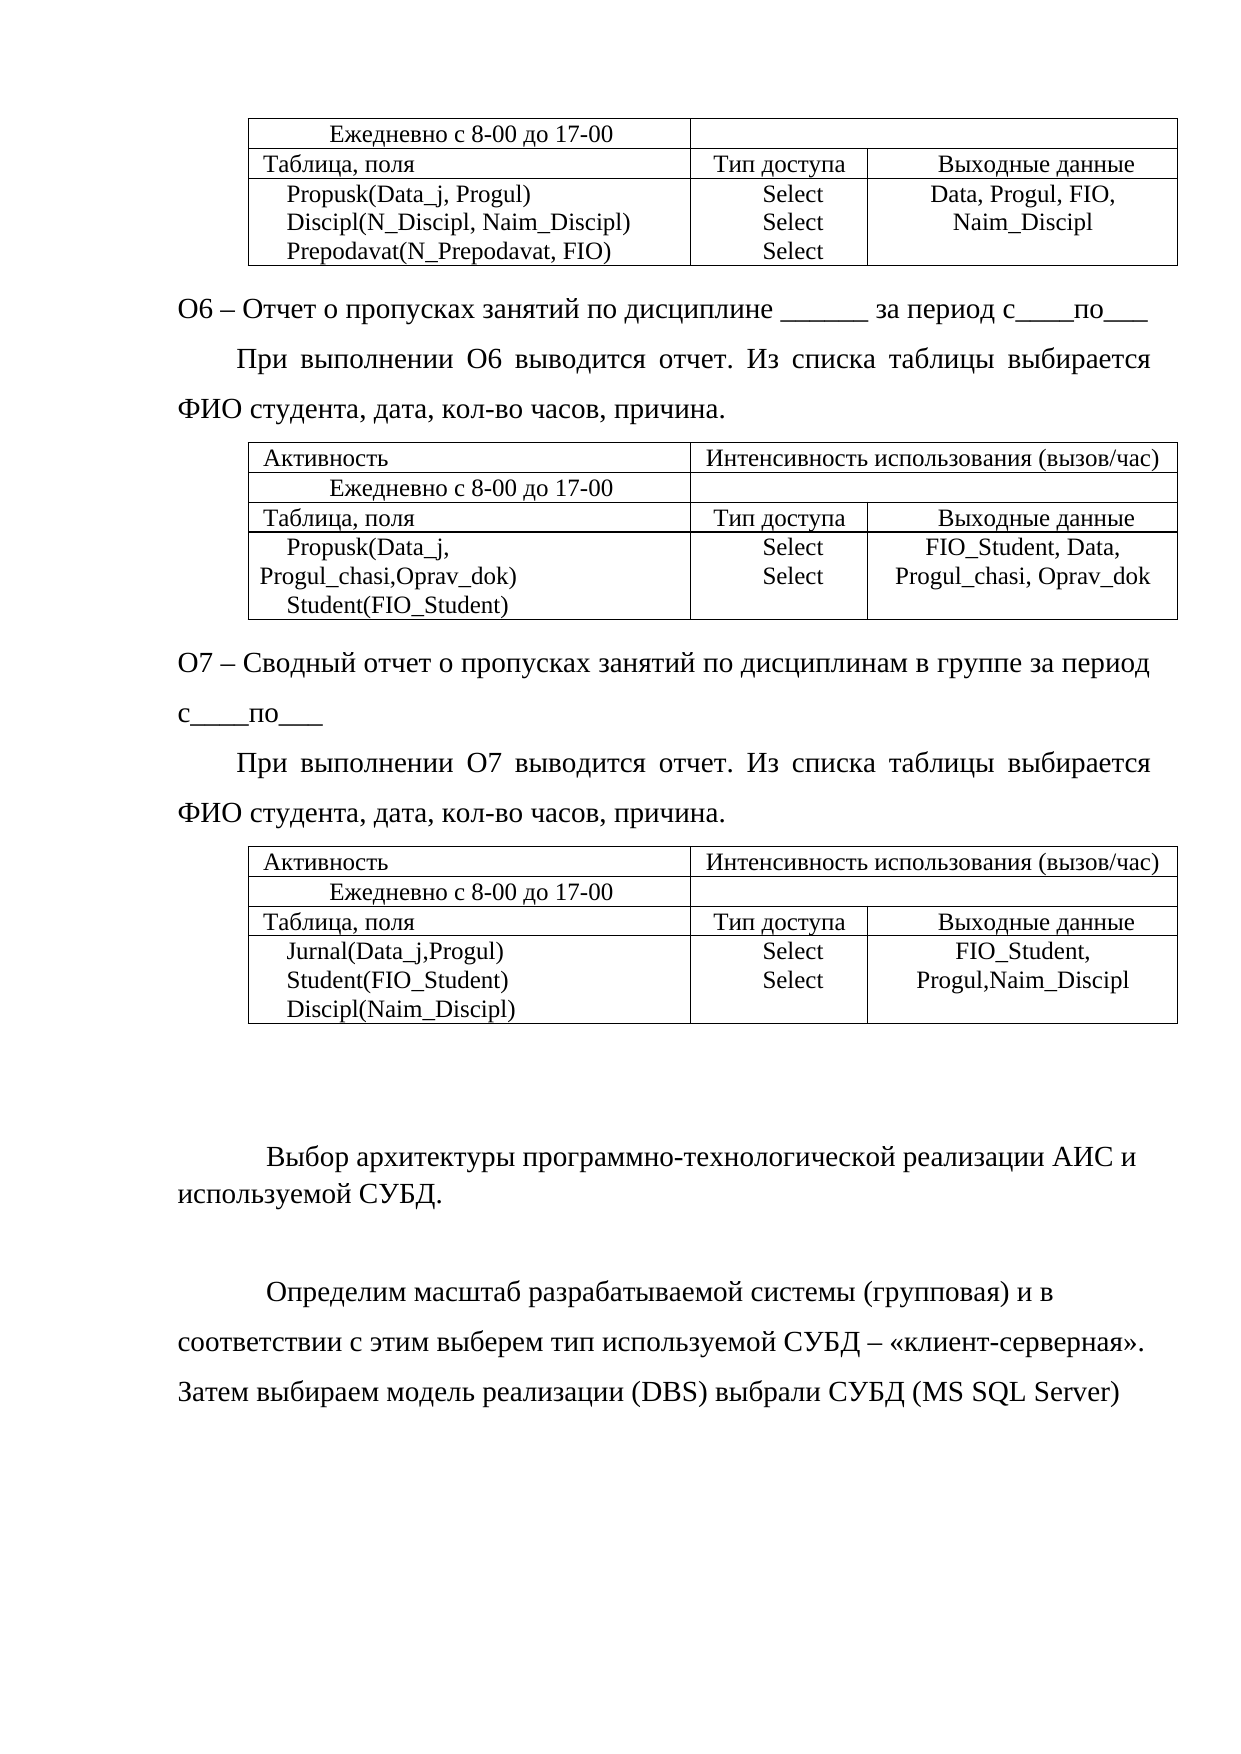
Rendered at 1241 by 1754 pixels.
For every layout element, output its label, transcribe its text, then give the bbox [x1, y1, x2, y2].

table_cell Тип доступа [691, 907, 867, 935]
table_cell Выходные данные [868, 149, 1177, 178]
table_cell Propusk(Data_j, Progul_chasi,Oprav_dok) Student(FIO_Student) [249, 533, 690, 619]
table_cell FIO_Student, Data, Progul_chasi, Oprav_dok [868, 533, 1177, 619]
text Определим масштаб разрабатываемой системы (групповая) и в соответствии с этим выберем тип используемой СУБД – «клиент-серверная». Затем выбираем модель реализации (DBS) выбрали СУБД (MS SQL Server) [177, 1274, 1152, 1408]
table_cell Таблица, поля [249, 503, 690, 531]
table_cell Тип доступа [691, 503, 867, 531]
text При выполнении О7 выводится отчет. Из списка таблицы выбирается ФИО студента, дата, кол-во часов, причина. [177, 745, 1152, 829]
table_header Интенсивность использования (вызов/час) [691, 443, 1177, 472]
subtitle Выбор архитектуры программно-технологической реализации АИС и используемой СУБД. [177, 1136, 1152, 1211]
table_cell Тип доступа [691, 149, 867, 178]
table_cell [691, 119, 1177, 148]
table_cell [691, 877, 1177, 906]
table_cell Ежедневно с 8-00 до 17-00 [249, 473, 690, 502]
table_header Активность [249, 443, 690, 472]
table_cell Выходные данные [868, 907, 1177, 935]
text O6 – Отчет о пропусках занятий по дисциплине ______ за период с____по___ [177, 291, 1152, 324]
text O7 – Сводный отчет о пропусках занятий по дисциплинам в группе за период с____по___ [177, 645, 1152, 728]
table_cell FIO_Student, Progul,Naim_Discipl [868, 936, 1177, 1023]
table_cell Data, Progul, FIO, Naim_Discipl [868, 179, 1177, 265]
table_cell Select Select [691, 533, 867, 619]
text При выполнении О6 выводится отчет. Из списка таблицы выбирается ФИО студента, дата, кол-во часов, причина. [177, 341, 1152, 425]
table_cell Выходные данные [868, 503, 1177, 531]
table_cell Jurnal(Data_j,Progul) Student(FIO_Student) Discipl(Naim_Discipl) [249, 936, 690, 1023]
table_cell Таблица, поля [249, 149, 690, 178]
table_cell Select Select Select [691, 179, 867, 265]
table_header Интенсивность использования (вызов/час) [691, 847, 1177, 876]
table_cell Ежедневно с 8-00 до 17-00 [249, 877, 690, 906]
table_header Активность [249, 847, 690, 876]
table_cell [691, 473, 1177, 502]
table_cell Propusk(Data_j, Progul) Discipl(N_Discipl, Naim_Discipl) Prepodavat(N_Prepodavat, FIO) [249, 179, 690, 265]
table_cell Select Select [691, 936, 867, 1023]
table_cell Таблица, поля [249, 907, 690, 935]
table_cell Ежедневно с 8-00 до 17-00 [249, 119, 690, 148]
